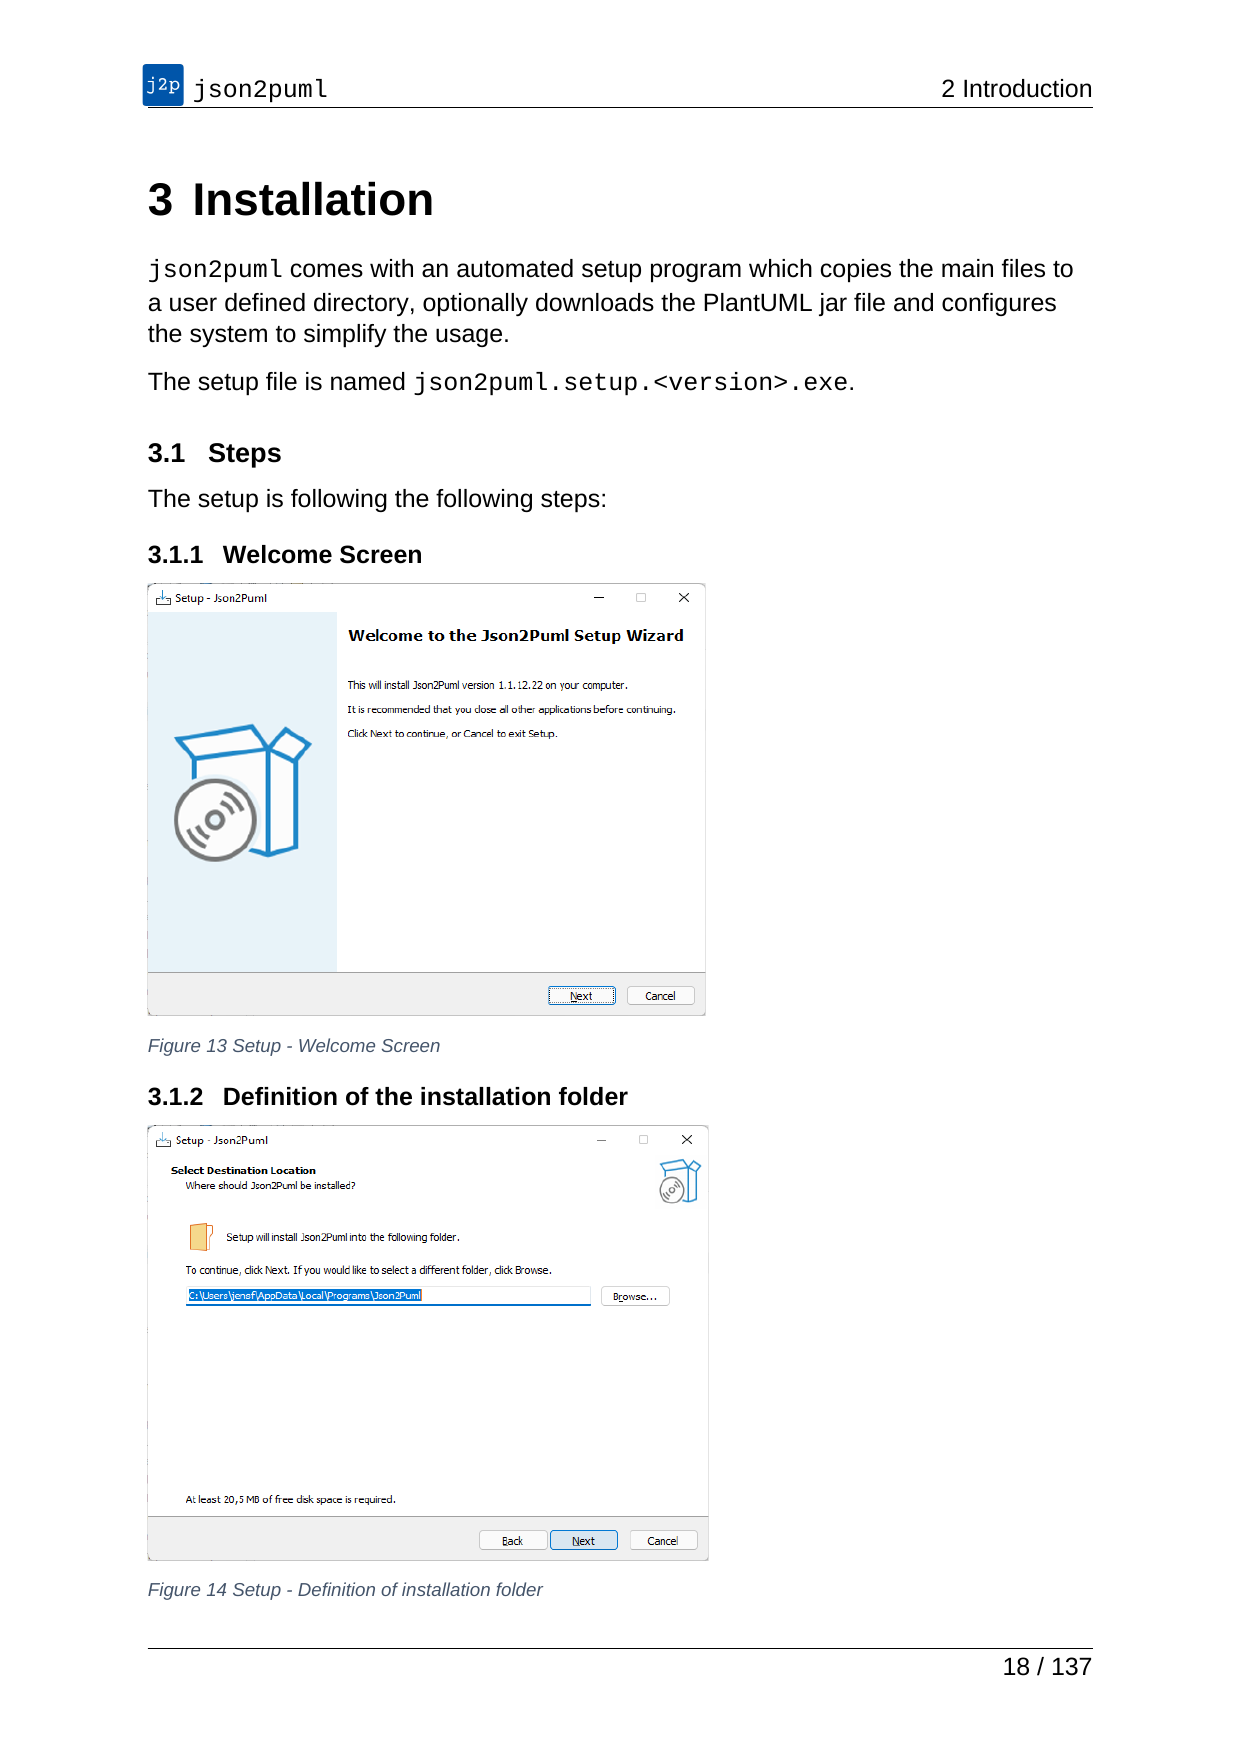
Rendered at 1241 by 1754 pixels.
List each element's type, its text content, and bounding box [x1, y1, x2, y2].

text Figure 13 Setup - Welcome Screen [148, 1035, 1093, 1057]
text The setup file is named json2puml.setup.<version>.exe. [148, 366, 1093, 397]
picture [142, 64, 184, 106]
subtitle Welcome Screen [148, 539, 1093, 568]
picture [147, 583, 706, 1016]
subtitle Installation [148, 173, 1093, 225]
subtitle Steps [148, 437, 1093, 468]
text Figure 14 Setup - Definition of installation folder [148, 1579, 1093, 1601]
text json2puml comes with an automated setup program which copies the main files to a user defined directory, optionally downloads the PlantUML jar file and configures the system to simplify the usage. [148, 254, 1093, 347]
subtitle Definition of the installation folder [148, 1082, 1093, 1110]
text The setup is following the following steps: [148, 483, 1093, 512]
picture [147, 1125, 709, 1561]
